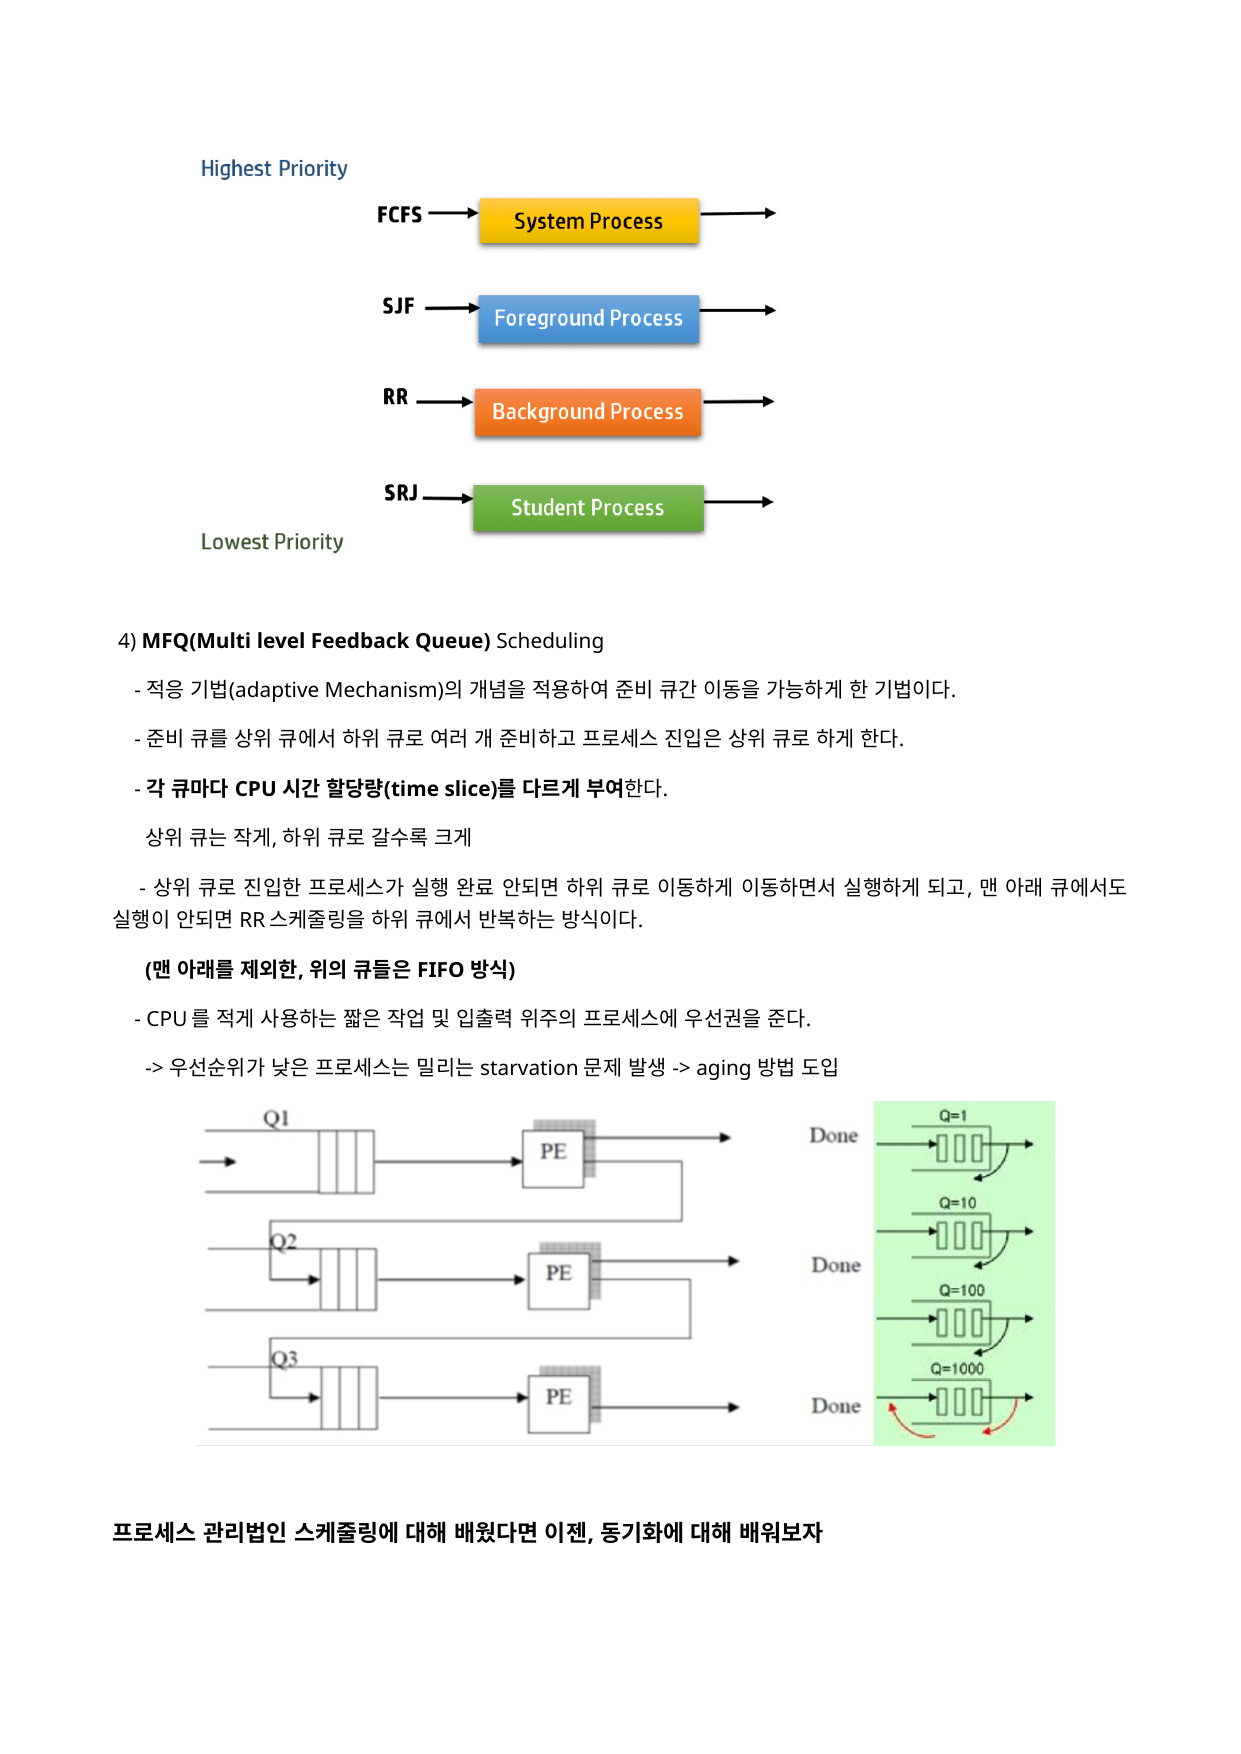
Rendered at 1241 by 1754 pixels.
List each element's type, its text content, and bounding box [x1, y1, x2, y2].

text - 상위 큐로 진입한 프로세스가 실행 완료 안되면 하위 큐로 이동하게 이동하면서 실행하게 되고, 맨 아래 큐에서도 실행이 안되면 RR스케줄링을 하위 큐에서 반복하는 방식이다. [112, 871, 1128, 934]
text -> 우선순위가 낮은 프로세스는 밀리는 starvation 문제 발생 -> aging 방법 도입 [112, 1052, 1128, 1082]
text - 준비 큐를 상위 큐에서 하위 큐로 여러 개 준비하고 프로세스 진입은 상위 큐로 하게 한다. [112, 723, 1128, 753]
text - 적응 기법(adaptive Mechanism)의 개념을 적용하여 준비 큐간 이동을 가능하게 한 기법이다. [112, 673, 1128, 704]
text (맨 아래를 제외한, 위의 큐들은 FIFO 방식) [112, 953, 1128, 983]
text - CPU를 적게 사용하는 짧은 작업 및 입출력 위주의 프로세스에 우선권을 준다. [112, 1002, 1128, 1033]
picture [195, 150, 802, 560]
text - 각 큐마다 CPU 시간 할당량(time slice)를 다르게 부여한다. [112, 772, 1128, 802]
picture [195, 1101, 1056, 1446]
text 상위 큐는 작게, 하위 큐로 갈수록 크게 [112, 821, 1128, 852]
text 프로세스 관리법인 스케줄링에 대해 배웠다면 이젠, 동기화에 대해 배워보자 [112, 1515, 1128, 1548]
text 4) MFQ(Multi level Feedback Queue) Scheduling [112, 626, 1128, 654]
